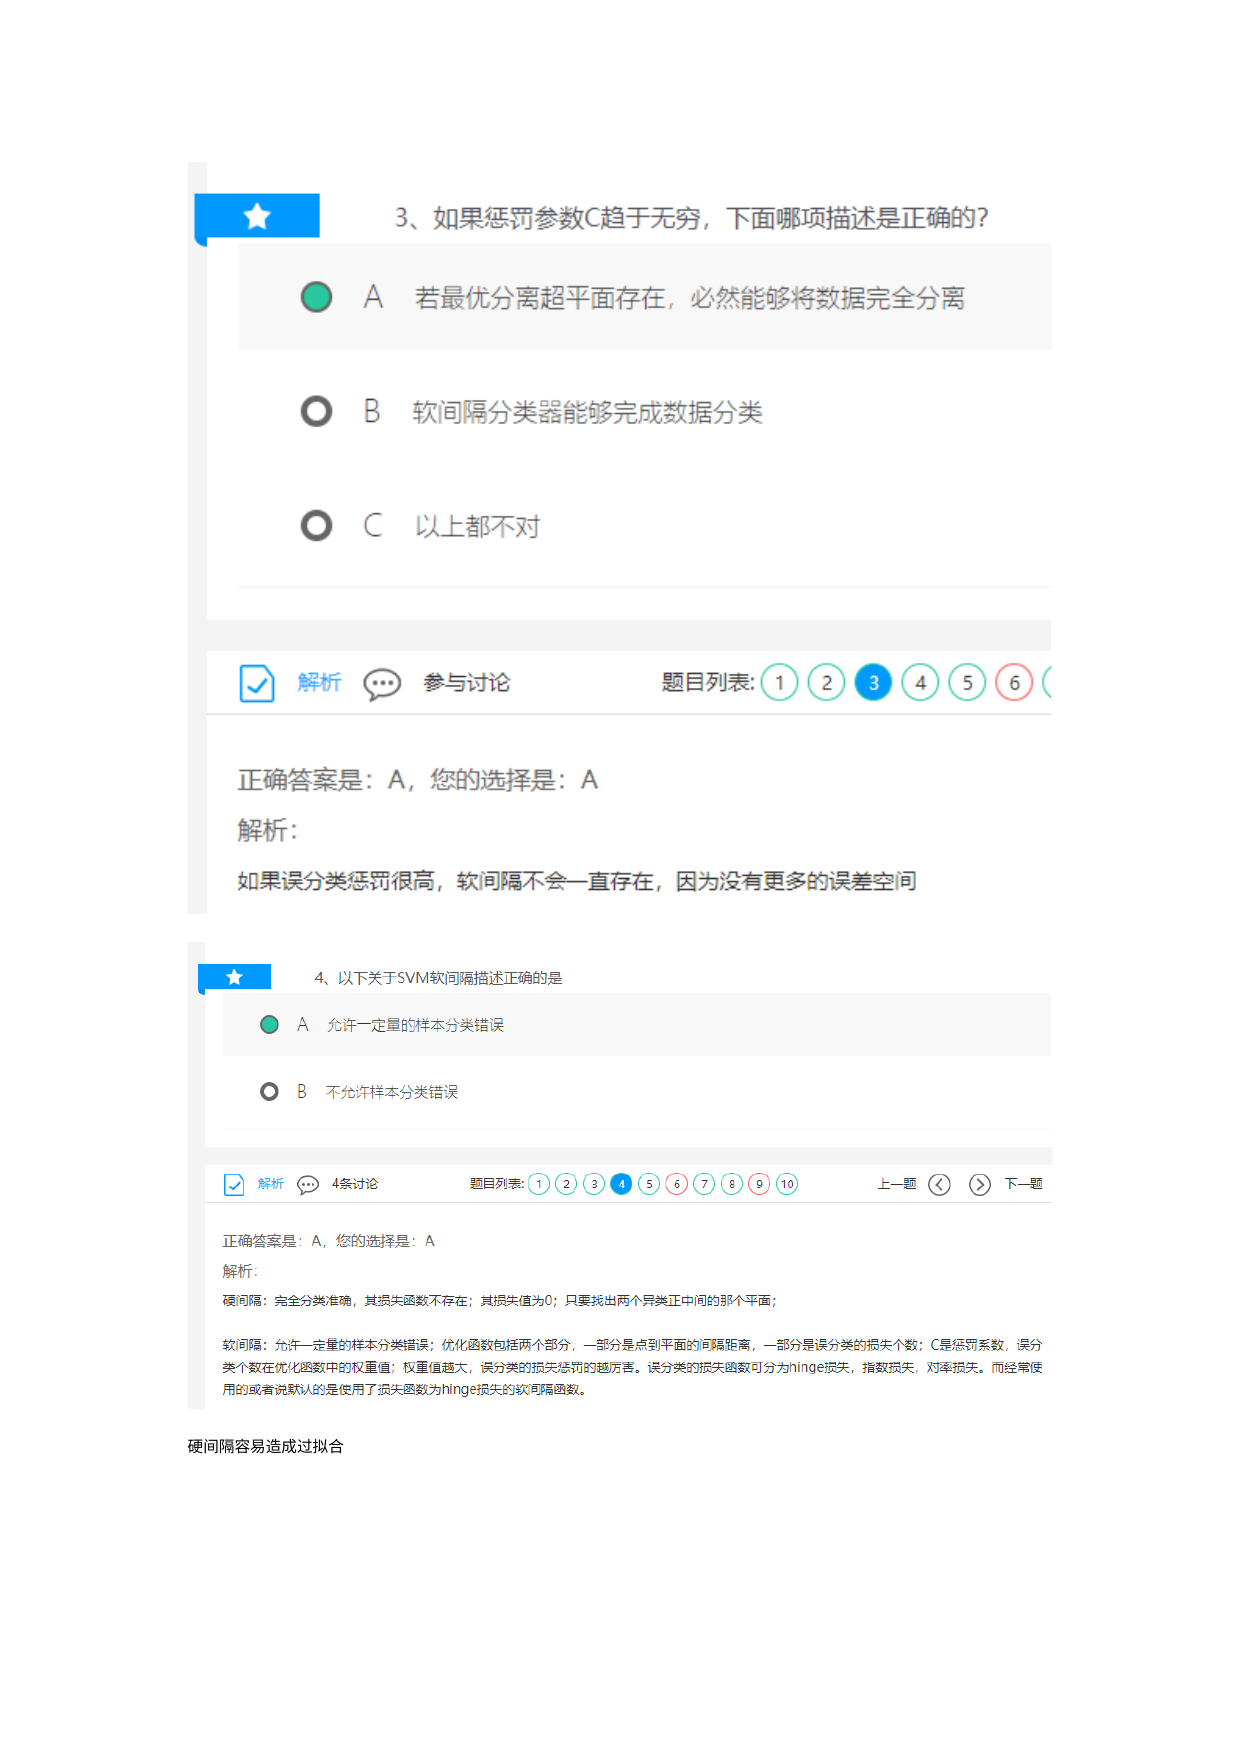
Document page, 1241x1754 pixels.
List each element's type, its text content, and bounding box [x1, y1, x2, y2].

text 硬间隔容易造成过拟合 [187, 1429, 1053, 1462]
picture [187, 942, 1053, 1409]
picture [187, 162, 1052, 914]
